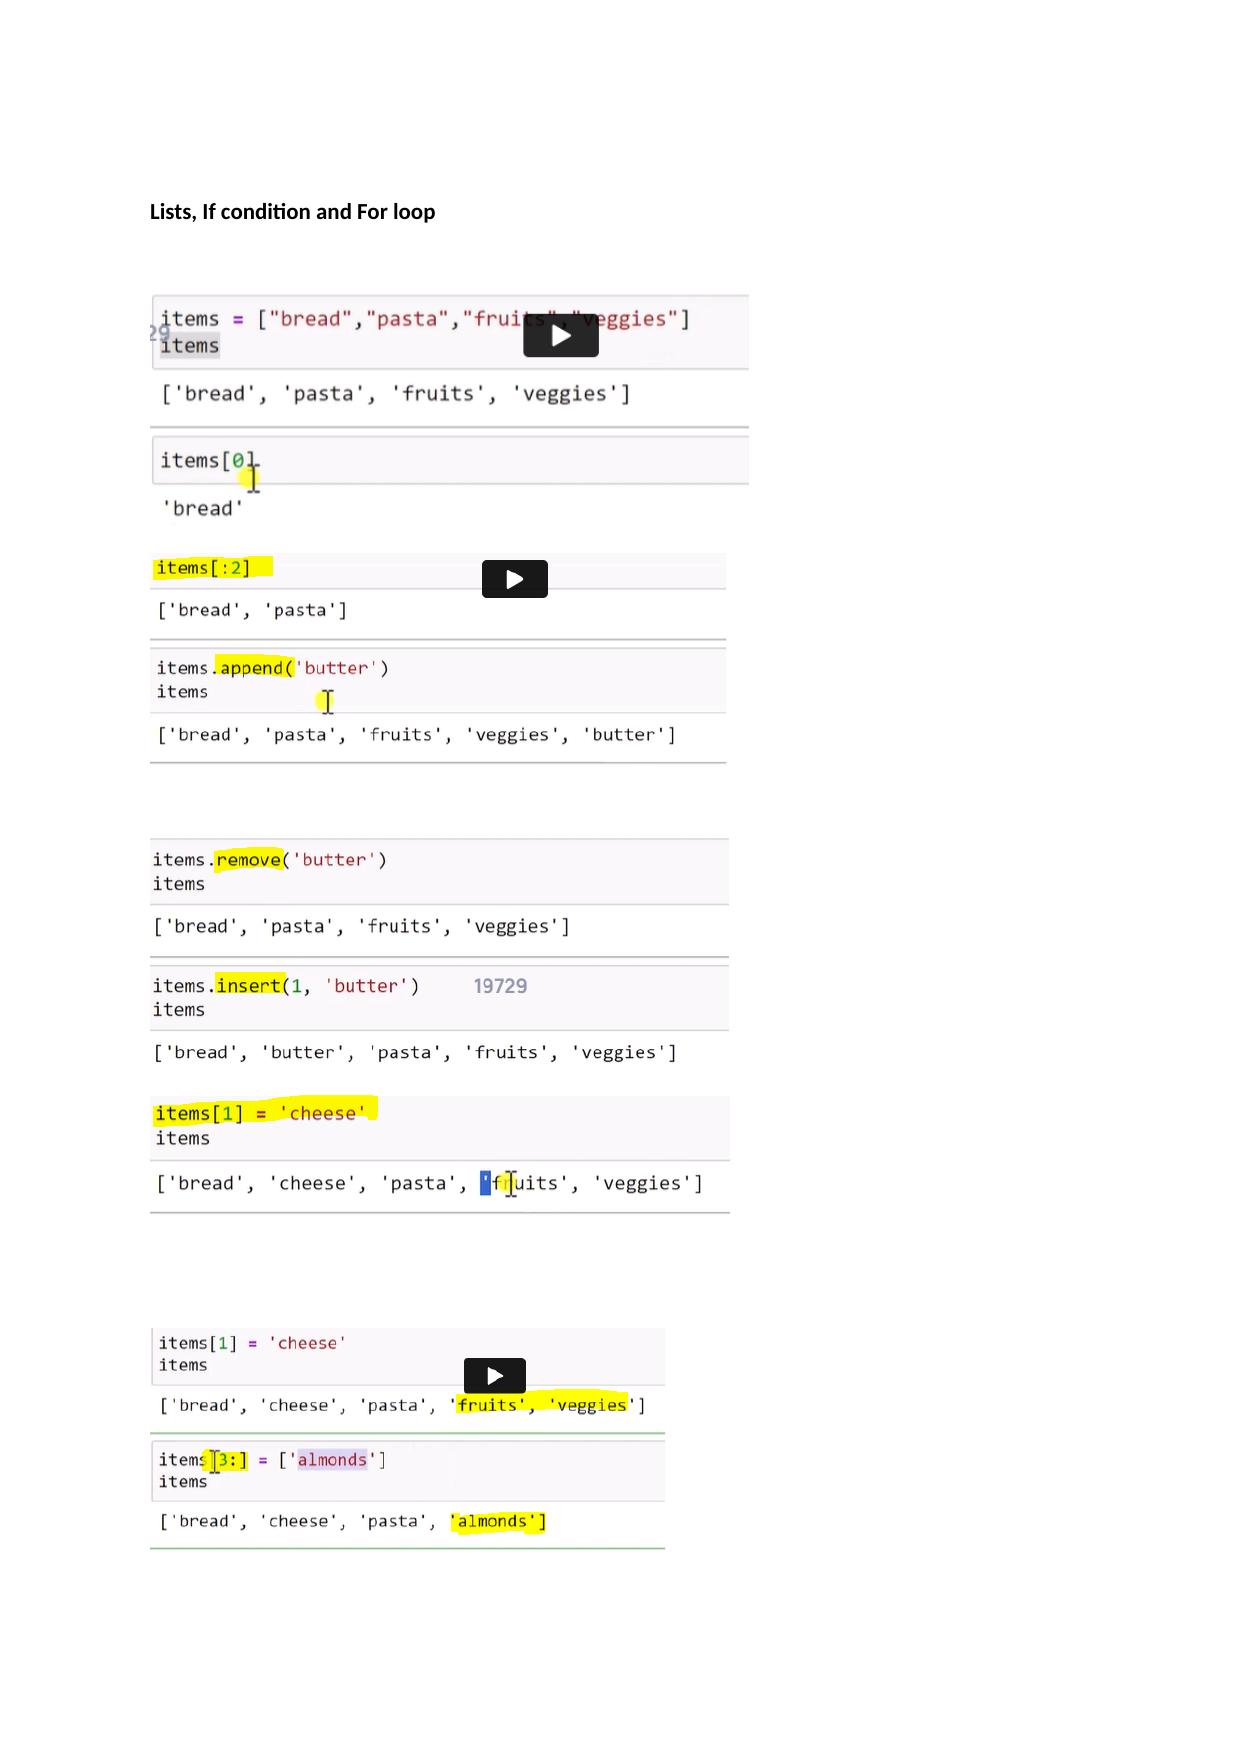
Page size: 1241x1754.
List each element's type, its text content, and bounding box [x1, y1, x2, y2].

picture [150, 1328, 665, 1567]
picture [150, 838, 729, 1077]
text Lists, If condition and For loop [150, 197, 1090, 225]
picture [150, 553, 727, 773]
picture [150, 1095, 730, 1216]
picture [150, 290, 749, 535]
